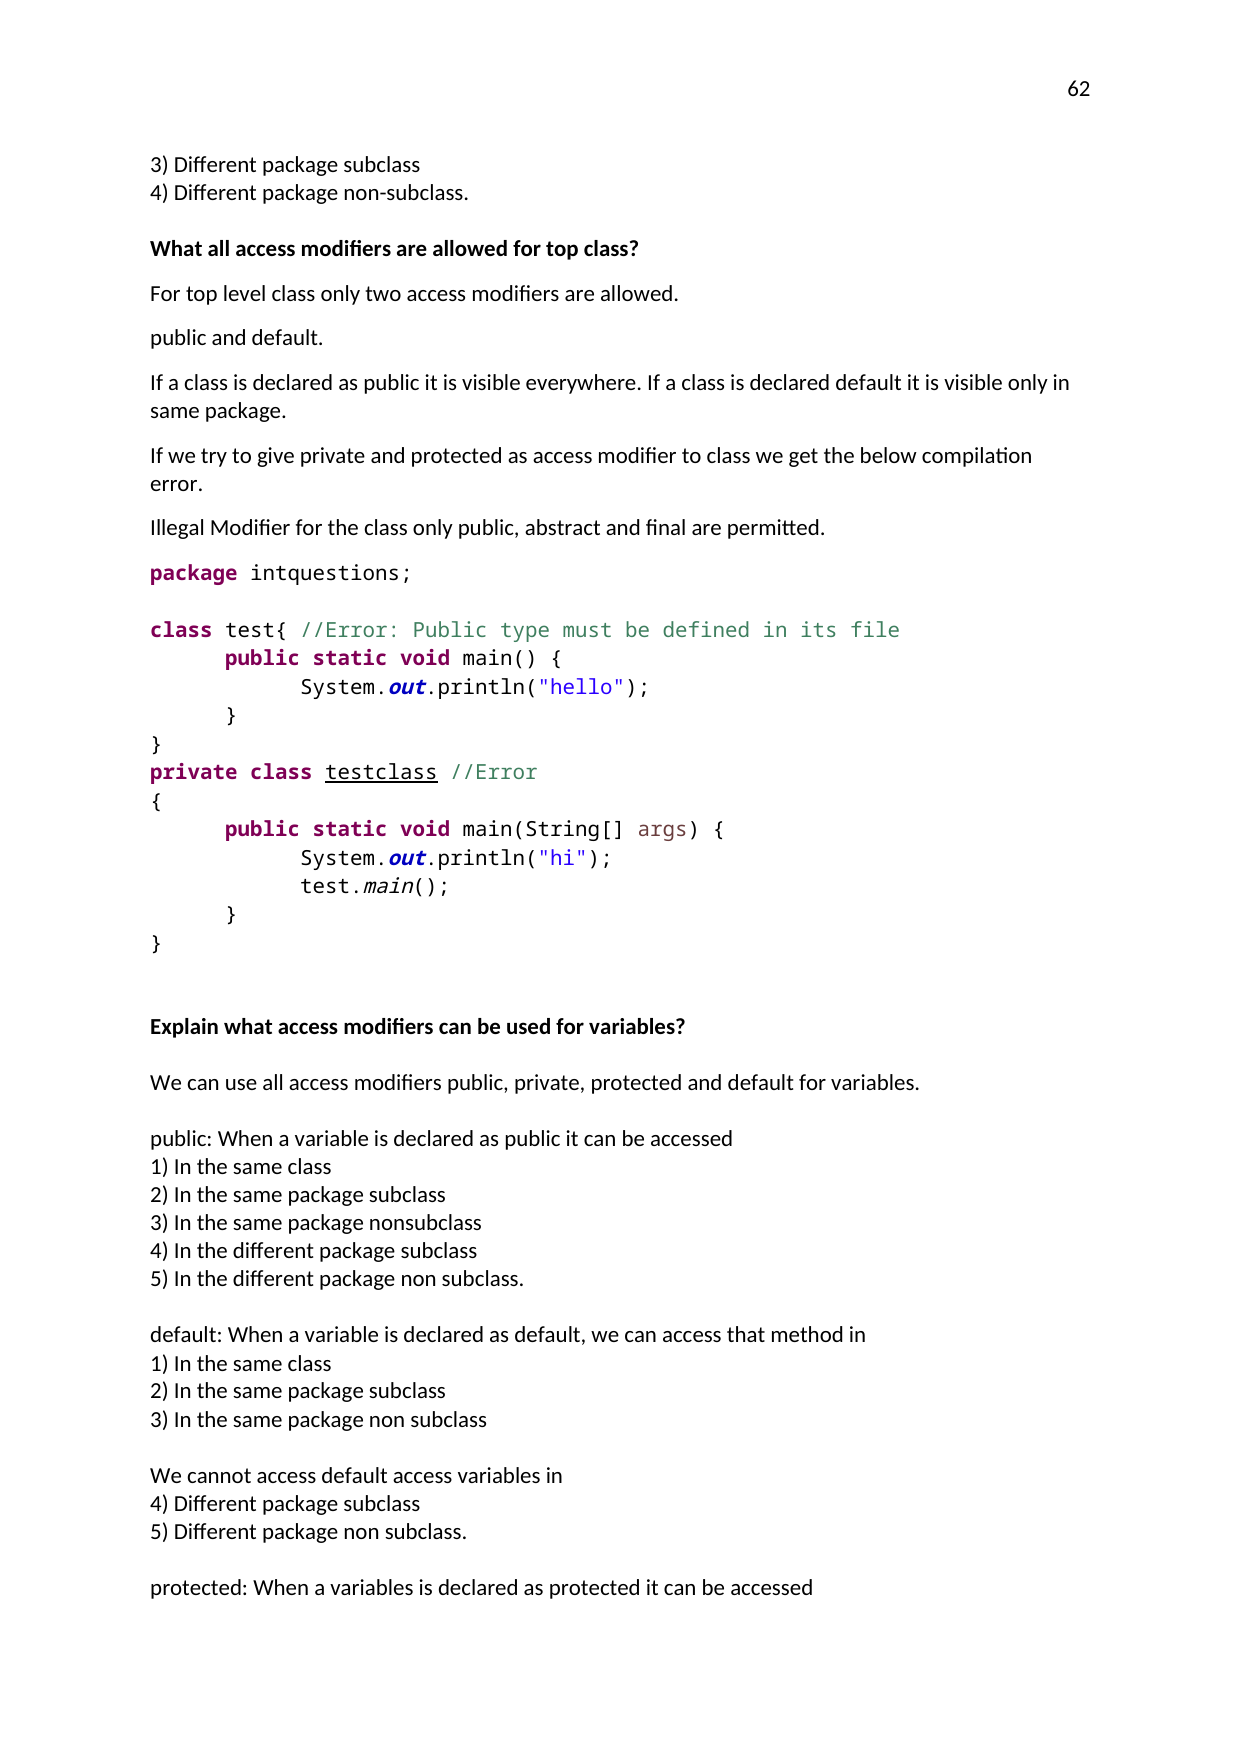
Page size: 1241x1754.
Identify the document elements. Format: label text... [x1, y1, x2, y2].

text test.main(); [150, 871, 1090, 899]
text 2) In the same package subclass [150, 1181, 1090, 1208]
text We cannot access default access variables in [150, 1461, 1090, 1489]
text 1) In the same class [150, 1152, 1090, 1181]
text 3) Different package subclass [150, 150, 1090, 178]
text default: When a variable is declared as default, we can access that method in [150, 1321, 1090, 1349]
text System.out.println("hi"); [150, 843, 1090, 871]
text 3) In the same package nonsubclass [150, 1208, 1090, 1237]
text } [150, 899, 1090, 928]
text 2) In the same package subclass [150, 1377, 1090, 1405]
text What all access modifiers are allowed for top class? [150, 234, 1090, 262]
text 4) Different package non-subclass. [150, 178, 1090, 206]
text Explain what access modifiers can be used for variables? [150, 1012, 1090, 1040]
text { [150, 786, 1090, 814]
text public and default. [150, 323, 1090, 351]
text If a class is declared as public it is visible everywhere. If a class is declared default it is visible only in same package. [150, 368, 1090, 424]
text } [150, 729, 1090, 757]
text 5) Different package non subclass. [150, 1517, 1090, 1545]
text If we try to give private and protected as access modifier to class we get the below compilation error. [150, 441, 1090, 497]
text System.out.println("hello"); [150, 672, 1090, 700]
text For top level class only two access modifiers are allowed. [150, 279, 1090, 307]
text 3) In the same package non subclass [150, 1405, 1090, 1433]
text package intquestions; [150, 558, 1090, 587]
text } [150, 700, 1090, 729]
text protected: When a variables is declared as protected it can be accessed [150, 1573, 1090, 1601]
text 4) In the different package subclass [150, 1237, 1090, 1264]
text public static void main(String[] args) { [150, 814, 1090, 843]
text 4) Different package subclass [150, 1489, 1090, 1517]
text class test{ //Error: Public type must be defined in its file [150, 615, 1090, 643]
text We can use all access modifiers public, private, protected and default for variables. [150, 1068, 1090, 1096]
text private class testclass //Error [150, 757, 1090, 786]
text public static void main() { [150, 643, 1090, 672]
text public: When a variable is declared as public it can be accessed [150, 1124, 1090, 1152]
text } [150, 928, 1090, 956]
text Illegal Modifier for the class only public, abstract and final are permitted. [150, 513, 1090, 542]
text 5) In the different package non subclass. [150, 1264, 1090, 1293]
text 1) In the same class [150, 1349, 1090, 1377]
